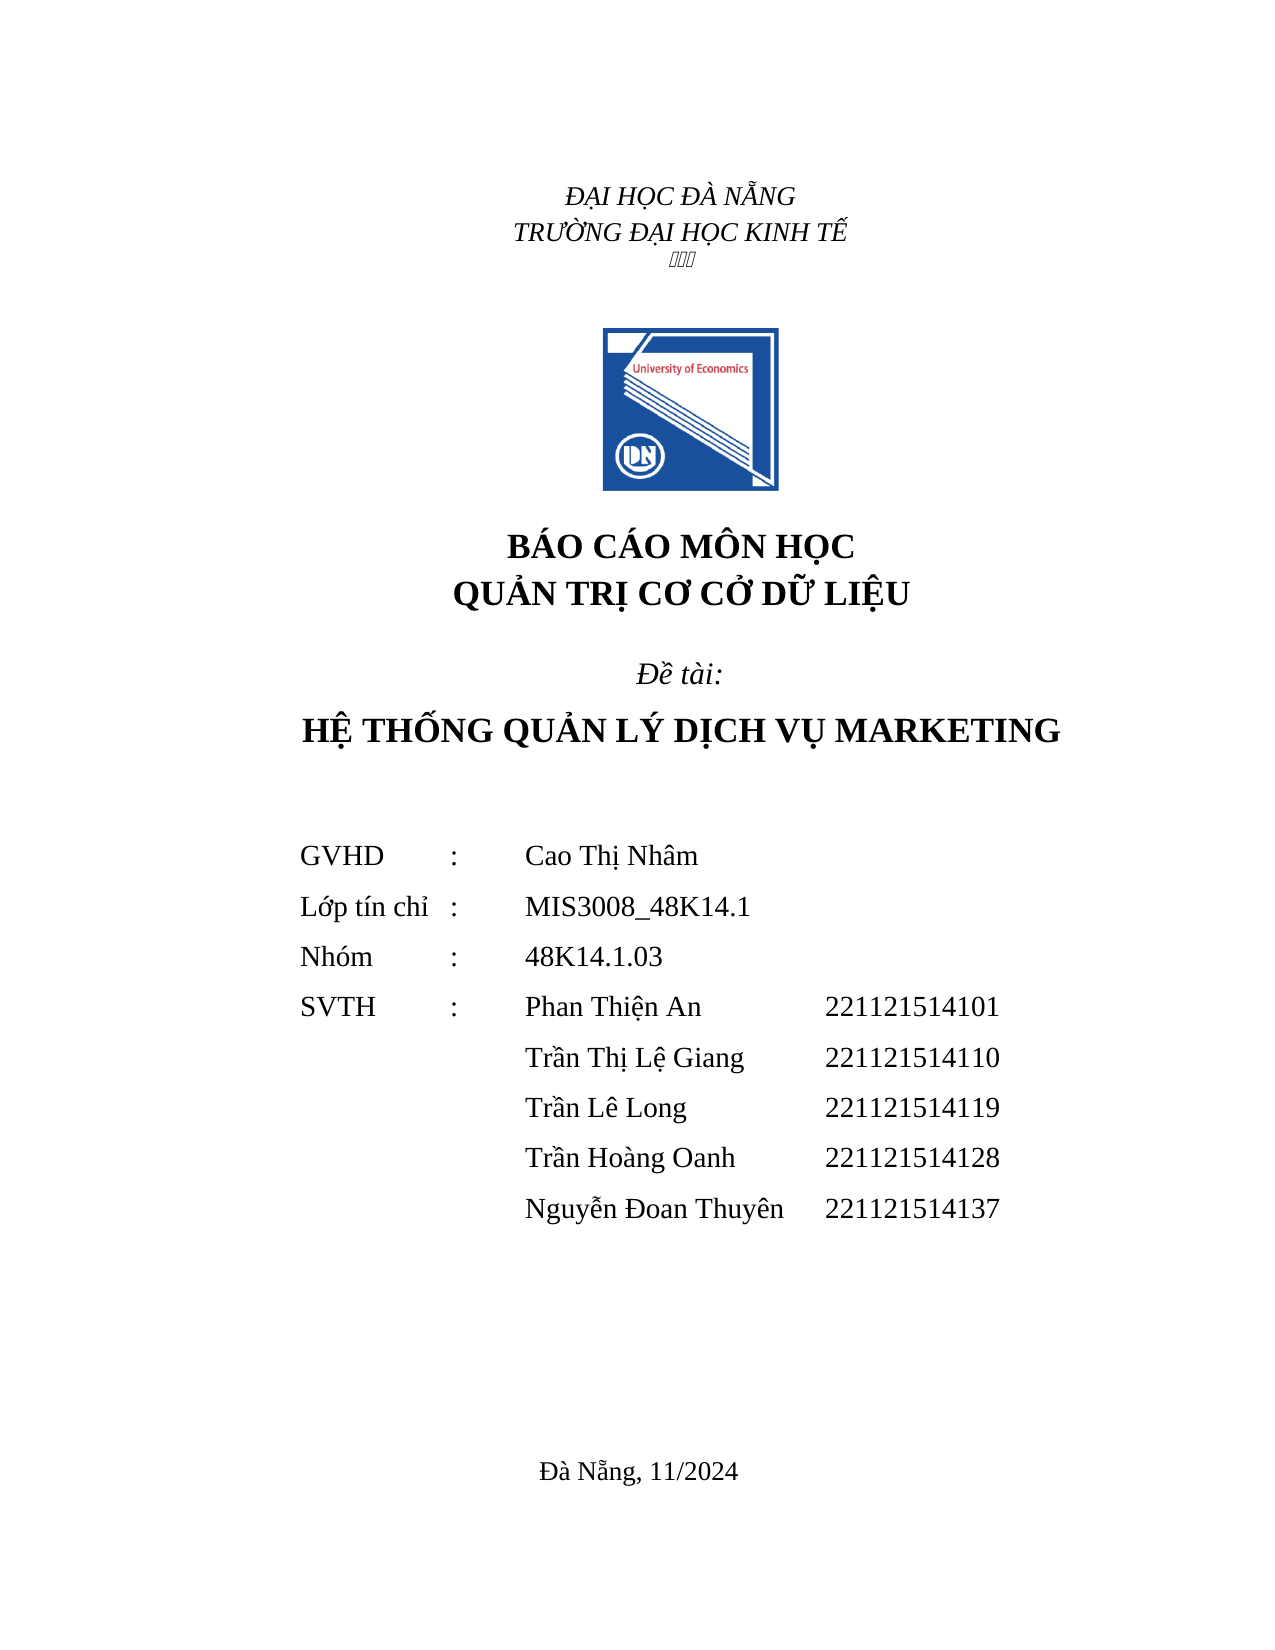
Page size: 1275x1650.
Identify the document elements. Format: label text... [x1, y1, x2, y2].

text ĐẠI HỌC ĐÀ NẴNG [165, 180, 1198, 211]
text QUẢN TRỊ CƠ CỞ DỮ LIỆU [165, 573, 1198, 613]
text Nguyễn Đoan Thuyên 221121514137 [510, 1191, 1198, 1224]
text TRƯỜNG ĐẠI HỌC KINH TẾ [165, 216, 1198, 247]
text Trần Thị Lệ Giang 221121514110 [225, 1040, 1198, 1073]
text BÁO CÁO MÔN HỌC [165, 526, 1198, 567]
text Đà Nẵng, 11/2024 [165, 1455, 1198, 1487]
text Nhóm : 48K14.1.03 [225, 939, 1198, 973]
text Trần Hoàng Oanh 221121514128 [510, 1140, 1198, 1174]
text SVTH : Phan Thiện An 221121514101 [225, 989, 1198, 1023]
text Lớp tín chỉ : MIS3008_48K14.1 [225, 889, 1198, 922]
text GVHD : Cao Thị Nhâm [225, 838, 1198, 872]
text Đề tài: [165, 655, 1198, 691]
text Trần Lê Long 221121514119 [510, 1090, 1198, 1124]
text HỆ THỐNG QUẢN LÝ DỊCH VỤ MARKETING [165, 709, 1198, 750]
picture [602, 328, 779, 491]
